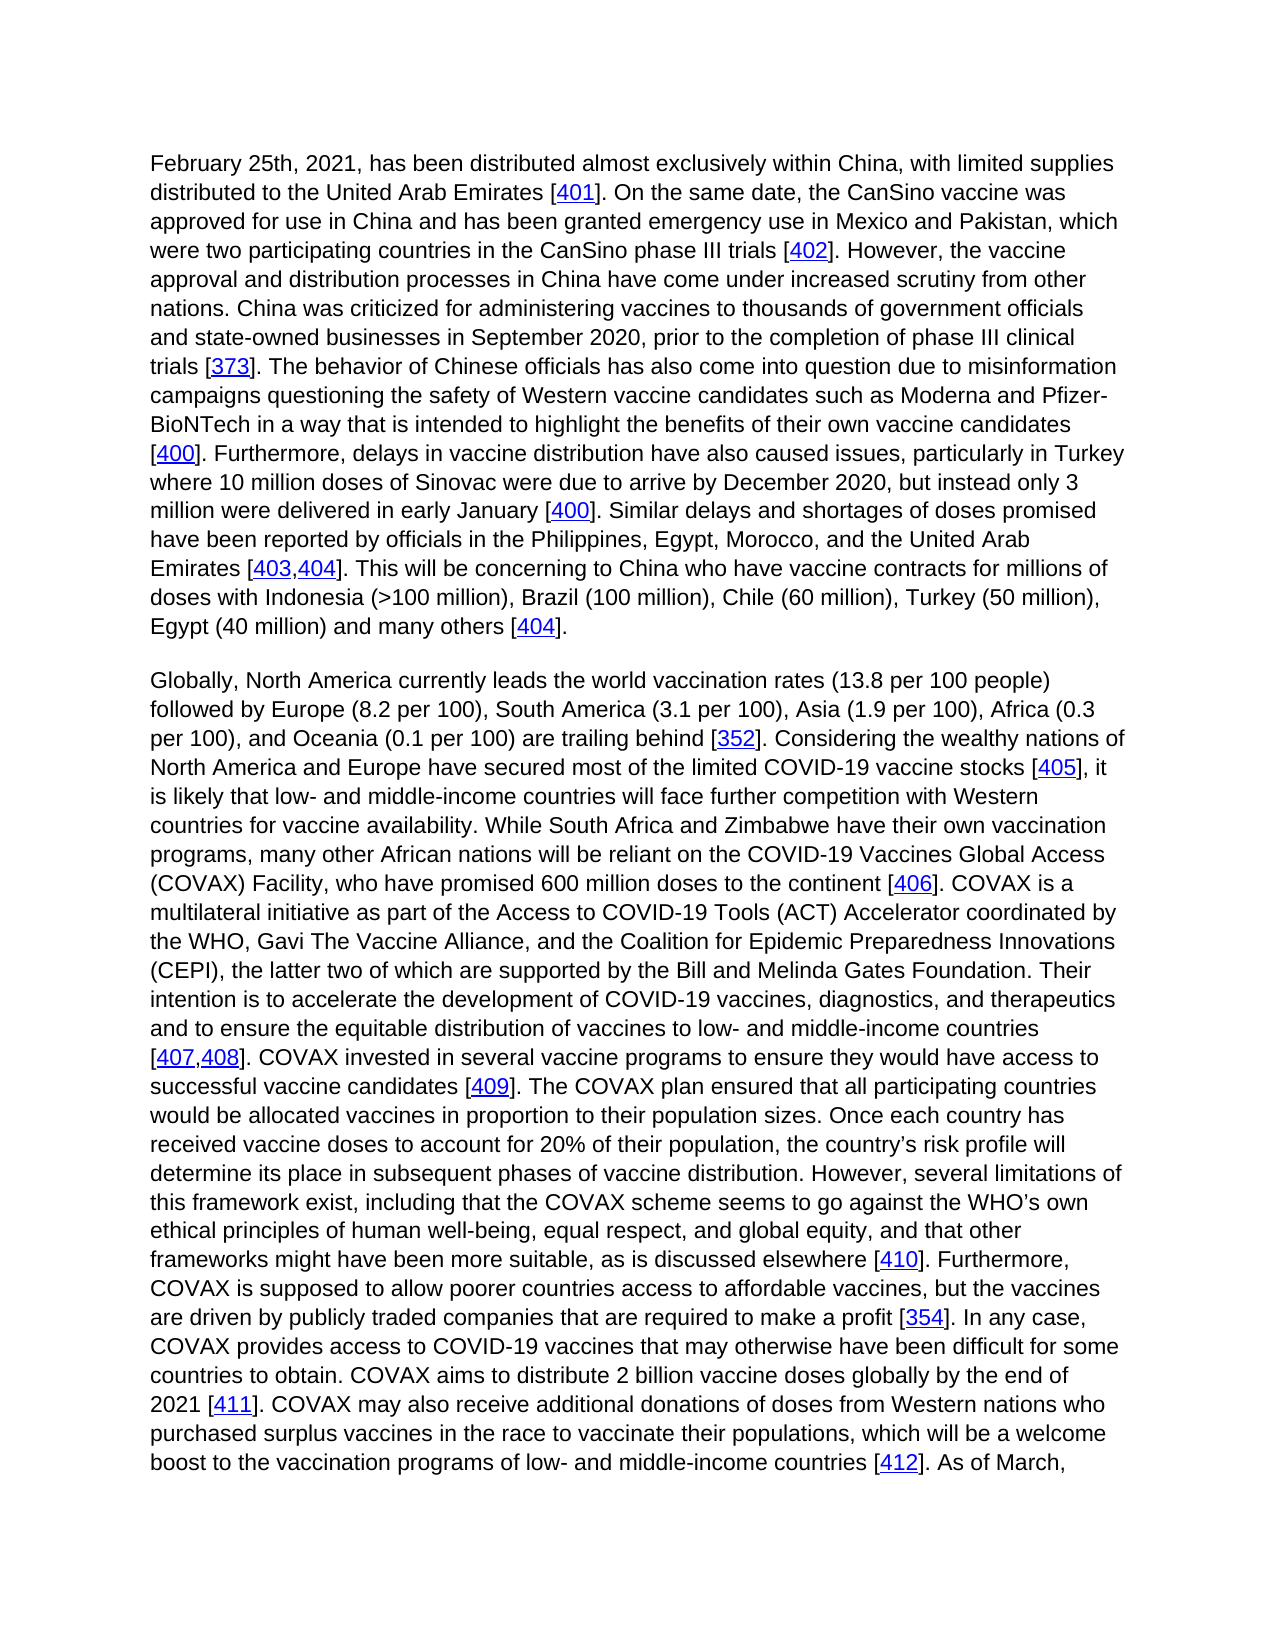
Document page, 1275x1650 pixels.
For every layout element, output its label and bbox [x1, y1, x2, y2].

text [150, 150, 1125, 640]
text [150, 667, 1125, 1476]
